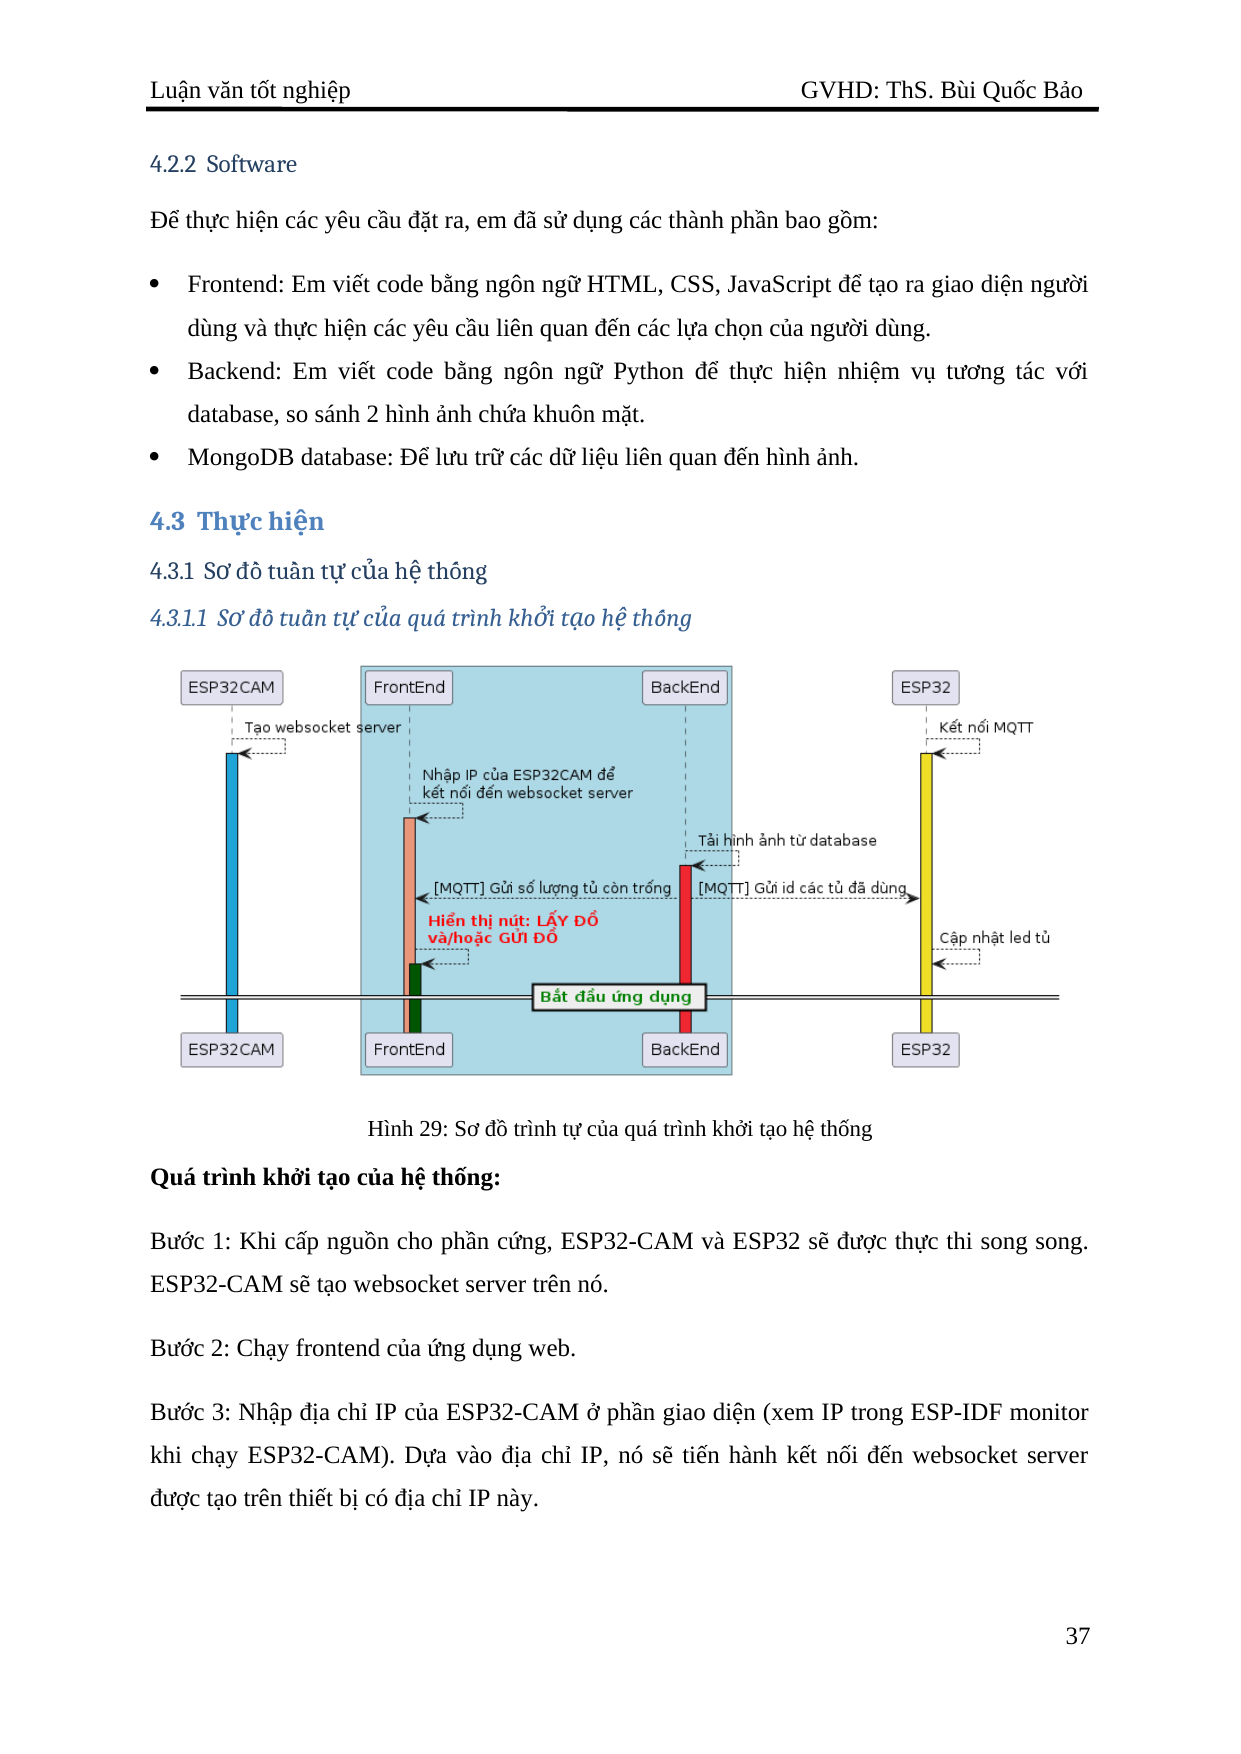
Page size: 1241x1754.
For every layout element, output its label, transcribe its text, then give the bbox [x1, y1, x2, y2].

text Bước 2: Chạy frontend của ứng dụng web. [150, 1333, 1090, 1362]
subtitle 4.2.2 Software [150, 150, 1090, 179]
subtitle 4.3 Thực hiện [150, 506, 1090, 537]
picture [176, 659, 1065, 1080]
text Bước 3: Nhập địa chỉ IP của ESP32-CAM ở phần giao diện (xem IP trong ESP-IDF monitor khi chạy ESP32-CAM). Dựa vào địa chỉ IP, nó sẽ tiến hành kết nối đến websocket server được tạo trên thiết bị có địa chỉ IP này. [150, 1397, 1090, 1512]
list Frontend: Em viết code bằng ngôn ngữ HTML, CSS, JavaScript để tạo ra giao diện người dùng và thực hiện các yêu cầu liên quan đến các lựa chọn của người dùng. [150, 269, 1090, 341]
text Bước 1: Khi cấp nguồn cho phần cứng, ESP32-CAM và ESP32 sẽ được thực thi song song. ESP32-CAM sẽ tạo websocket server trên nó. [150, 1226, 1090, 1298]
text Để thực hiện các yêu cầu đặt ra, em đã sử dụng các thành phần bao gồm: [150, 206, 1090, 234]
subtitle 4.3.1 Sơ đồ tuần tự của hệ thống [150, 557, 1090, 586]
subtitle 4.3.1.1 Sơ đồ tuần tự của quá trình khởi tạo hệ thống [150, 604, 1090, 633]
list Backend: Em viết code bằng ngôn ngữ Python để thực hiện nhiệm vụ tương tác với database, so sánh 2 hình ảnh chứa khuôn mặt. [150, 356, 1090, 428]
text Quá trình khởi tạo của hệ thống: [150, 1162, 1090, 1191]
list MongoDB database: Để lưu trữ các dữ liệu liên quan đến hình ảnh. [150, 442, 1090, 471]
